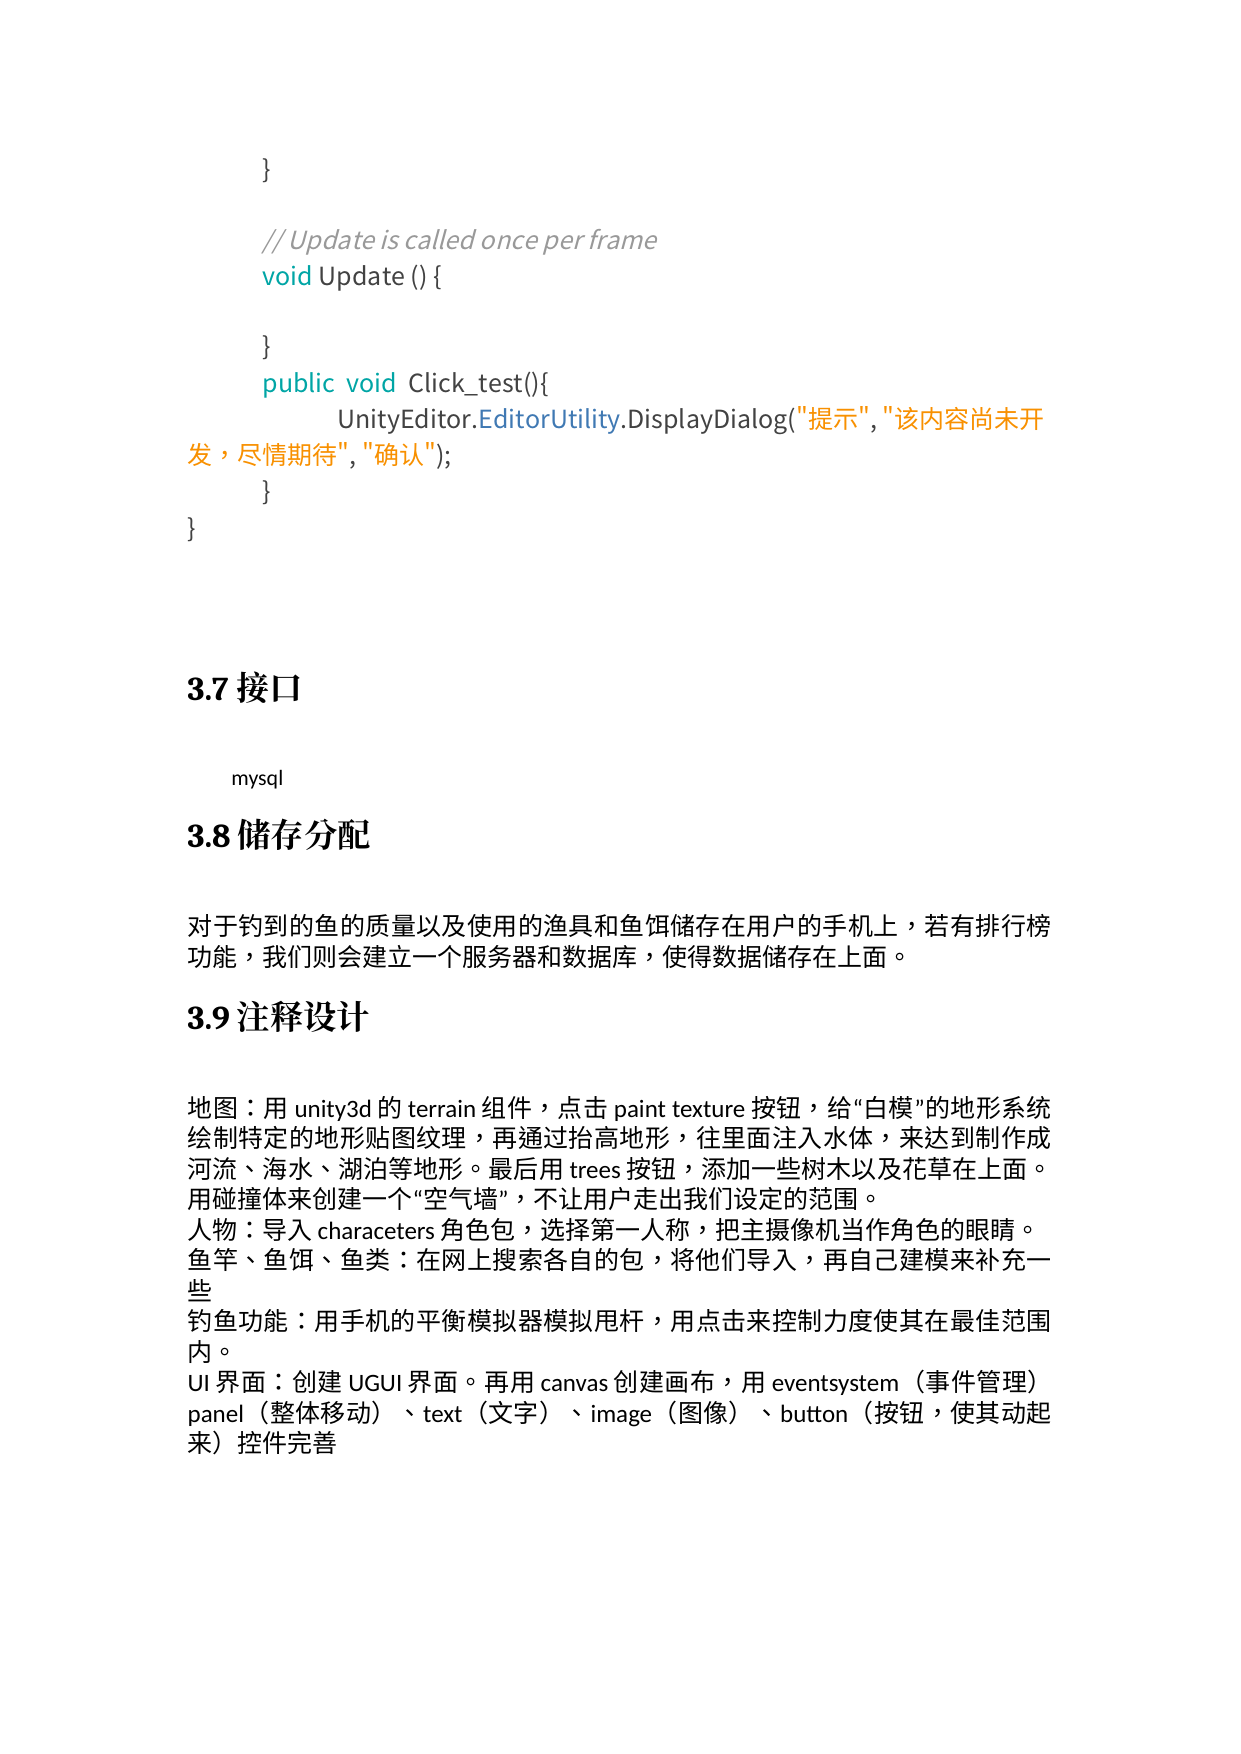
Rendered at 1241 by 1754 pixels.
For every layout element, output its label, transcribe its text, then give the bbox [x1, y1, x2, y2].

text 地图：用unity3d的terrain组件，点击paint texture按钮，给“白模”的地形系统绘制特定的地形贴图纹理，再通过抬高地形，往里面注入水体，来达到制作成河流、海水、湖泊等地形。最后用trees按钮，添加一些树木以及花草在上面。用碰撞体来创建一个“空气墙”，不让用户走出我们设定的范围。 [187, 1093, 1053, 1215]
subtitle 3.9注释设计 [187, 999, 1053, 1038]
text 鱼竿、鱼饵、鱼类：在网上搜索各自的包，将他们导入，再自己建模来补充一些 [187, 1245, 1053, 1306]
subtitle 3.7 接口 [187, 671, 1053, 709]
subtitle 3.8储存分配 [187, 818, 1053, 856]
text 钓鱼功能：用手机的平衡模拟器模拟甩杆，用点击来控制力度使其在最佳范围内。 [187, 1306, 1053, 1367]
text mysql [187, 764, 1053, 791]
text 人物：导入characeters角色包，选择第一人称，把主摄像机当作角色的眼睛。 [187, 1215, 1053, 1245]
text 对于钓到的鱼的质量以及使用的渔具和鱼饵储存在用户的手机上，若有排行榜功能，我们则会建立一个服务器和数据库，使得数据储存在上面。 [187, 911, 1053, 972]
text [187, 150, 1053, 644]
text UI界面：创建UGUI界面。再用canvas创建画布，用eventsystem（事件管理）、panel（整体移动）、text（文字）、image（图像）、button（按钮，使其动起来）控件完善 [187, 1367, 1053, 1459]
